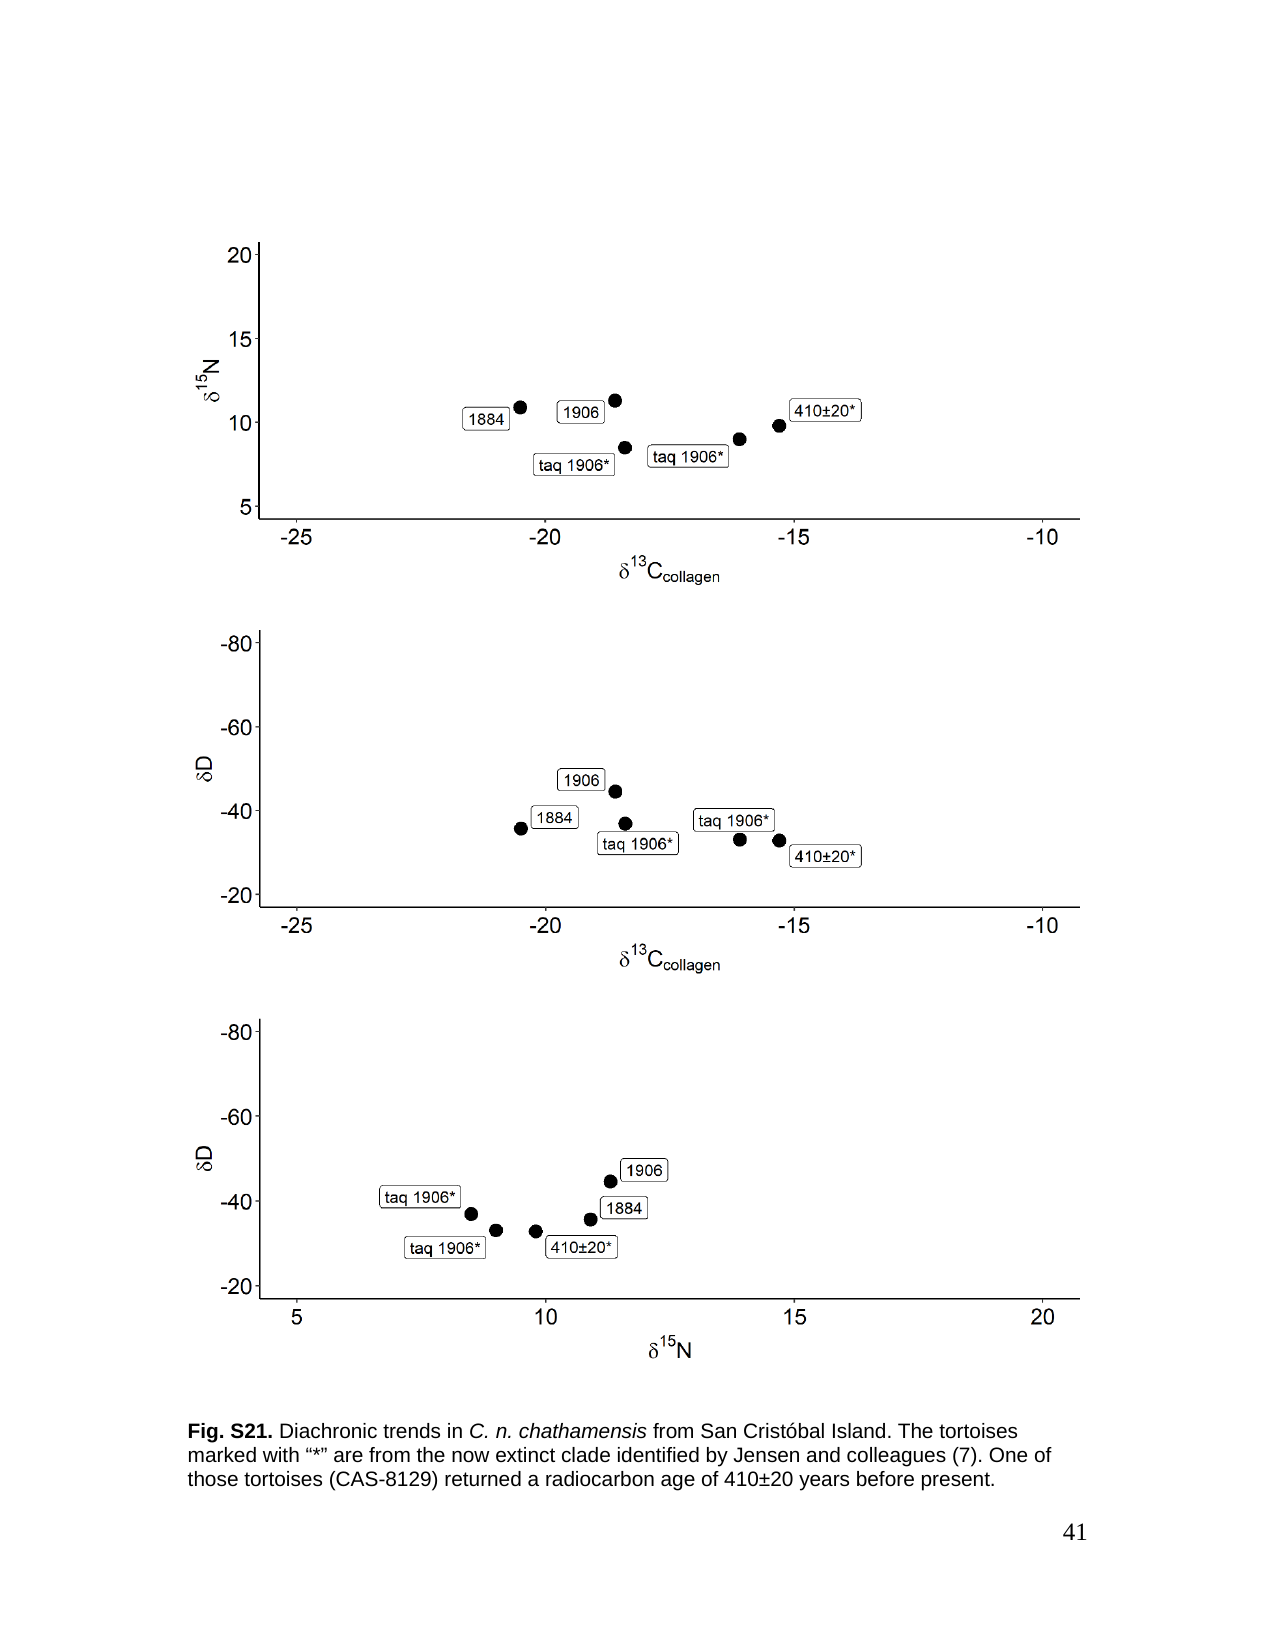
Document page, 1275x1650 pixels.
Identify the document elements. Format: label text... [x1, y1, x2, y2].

picture [187, 205, 1088, 1370]
subtitle Fig. S21. Diachronic trends in C. n. chathamensis from San Cristóbal Island. The tortoises marked with “*” are from the now extinct clade identified by Jensen and colleagues (7). One of those tortoises (CAS-8129) returned a radiocarbon age of 410±20 years before present. [187, 1419, 1087, 1491]
